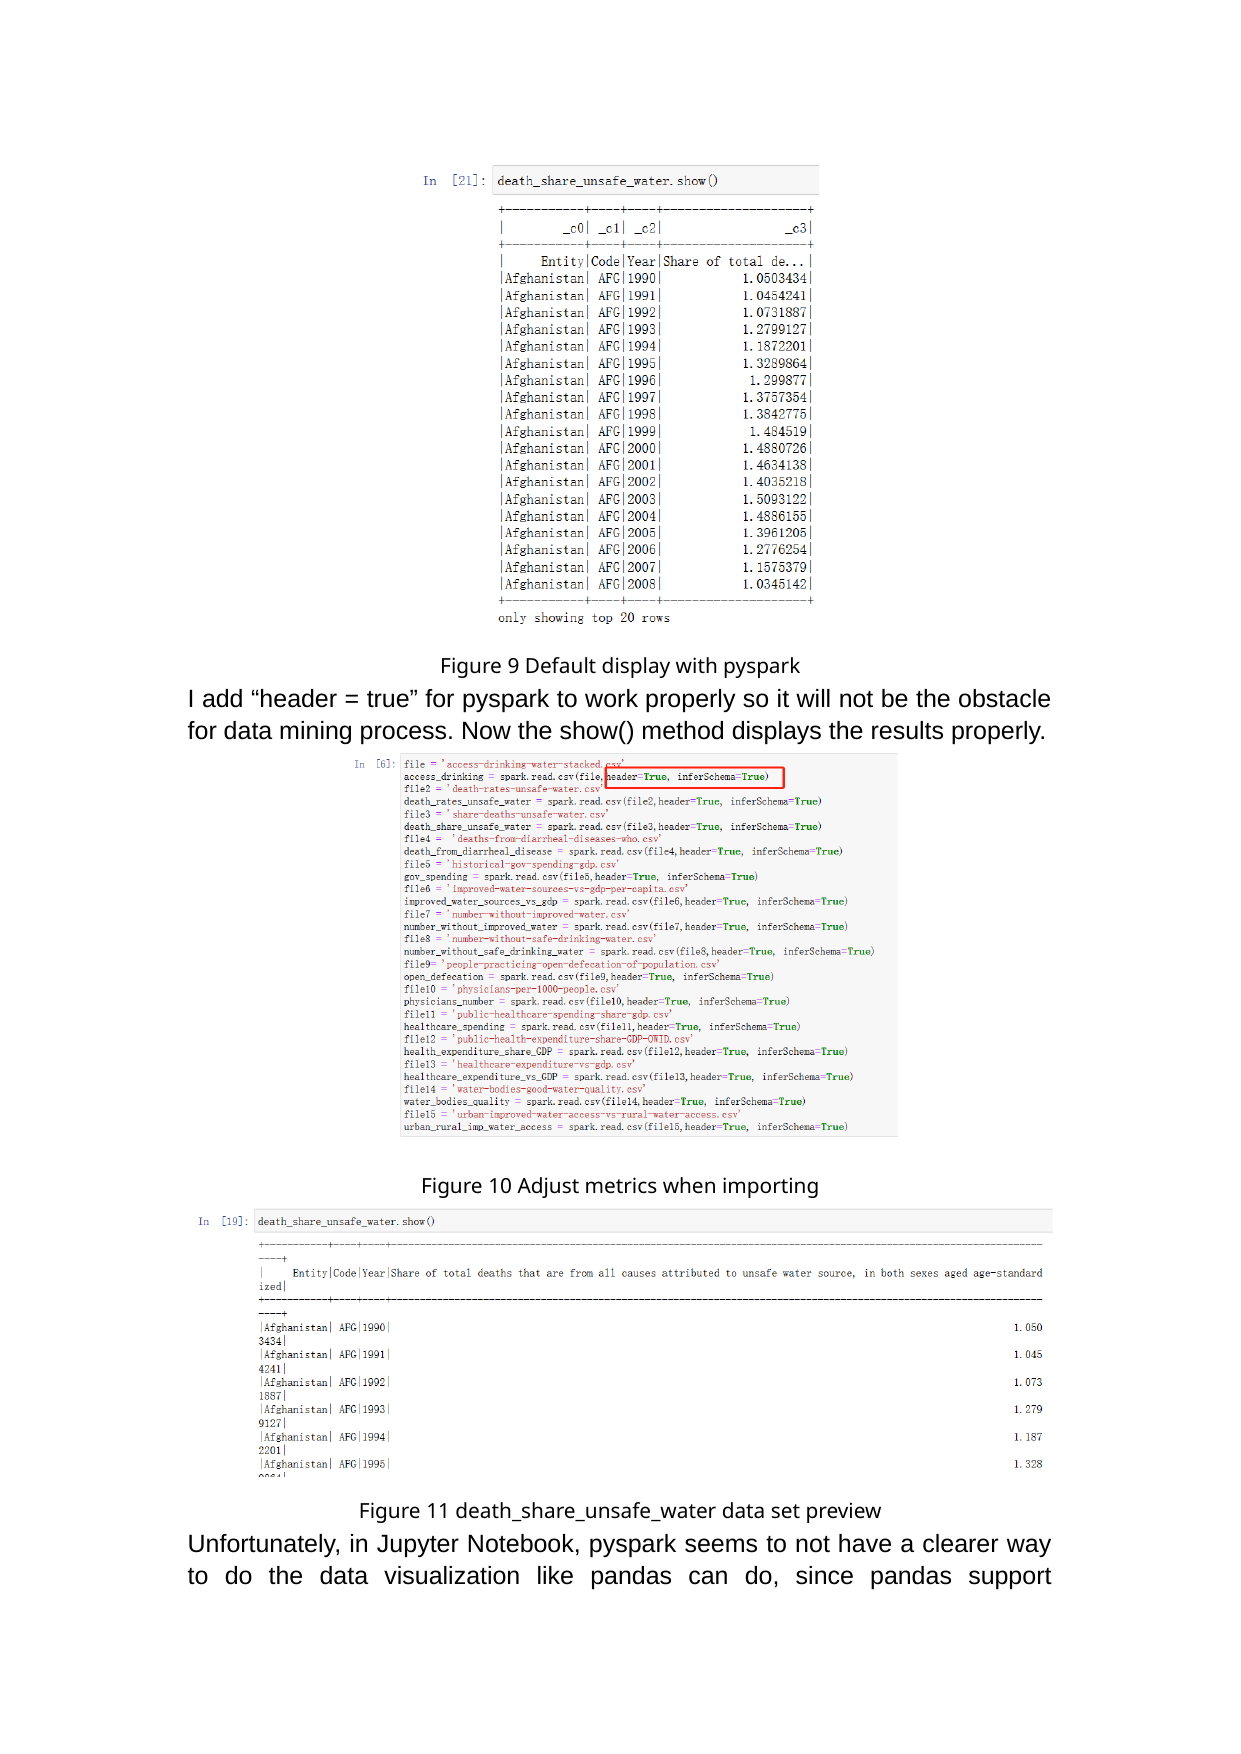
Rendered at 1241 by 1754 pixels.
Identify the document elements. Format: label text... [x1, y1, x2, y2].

text I add “header = true” for pyspark to work properly so it will not be the obstacle for data mining process. Now the show() method displays the results properly. [187, 682, 1053, 747]
picture [421, 162, 819, 628]
picture [187, 1202, 1053, 1477]
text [187, 1527, 1053, 1592]
picture [342, 747, 898, 1138]
